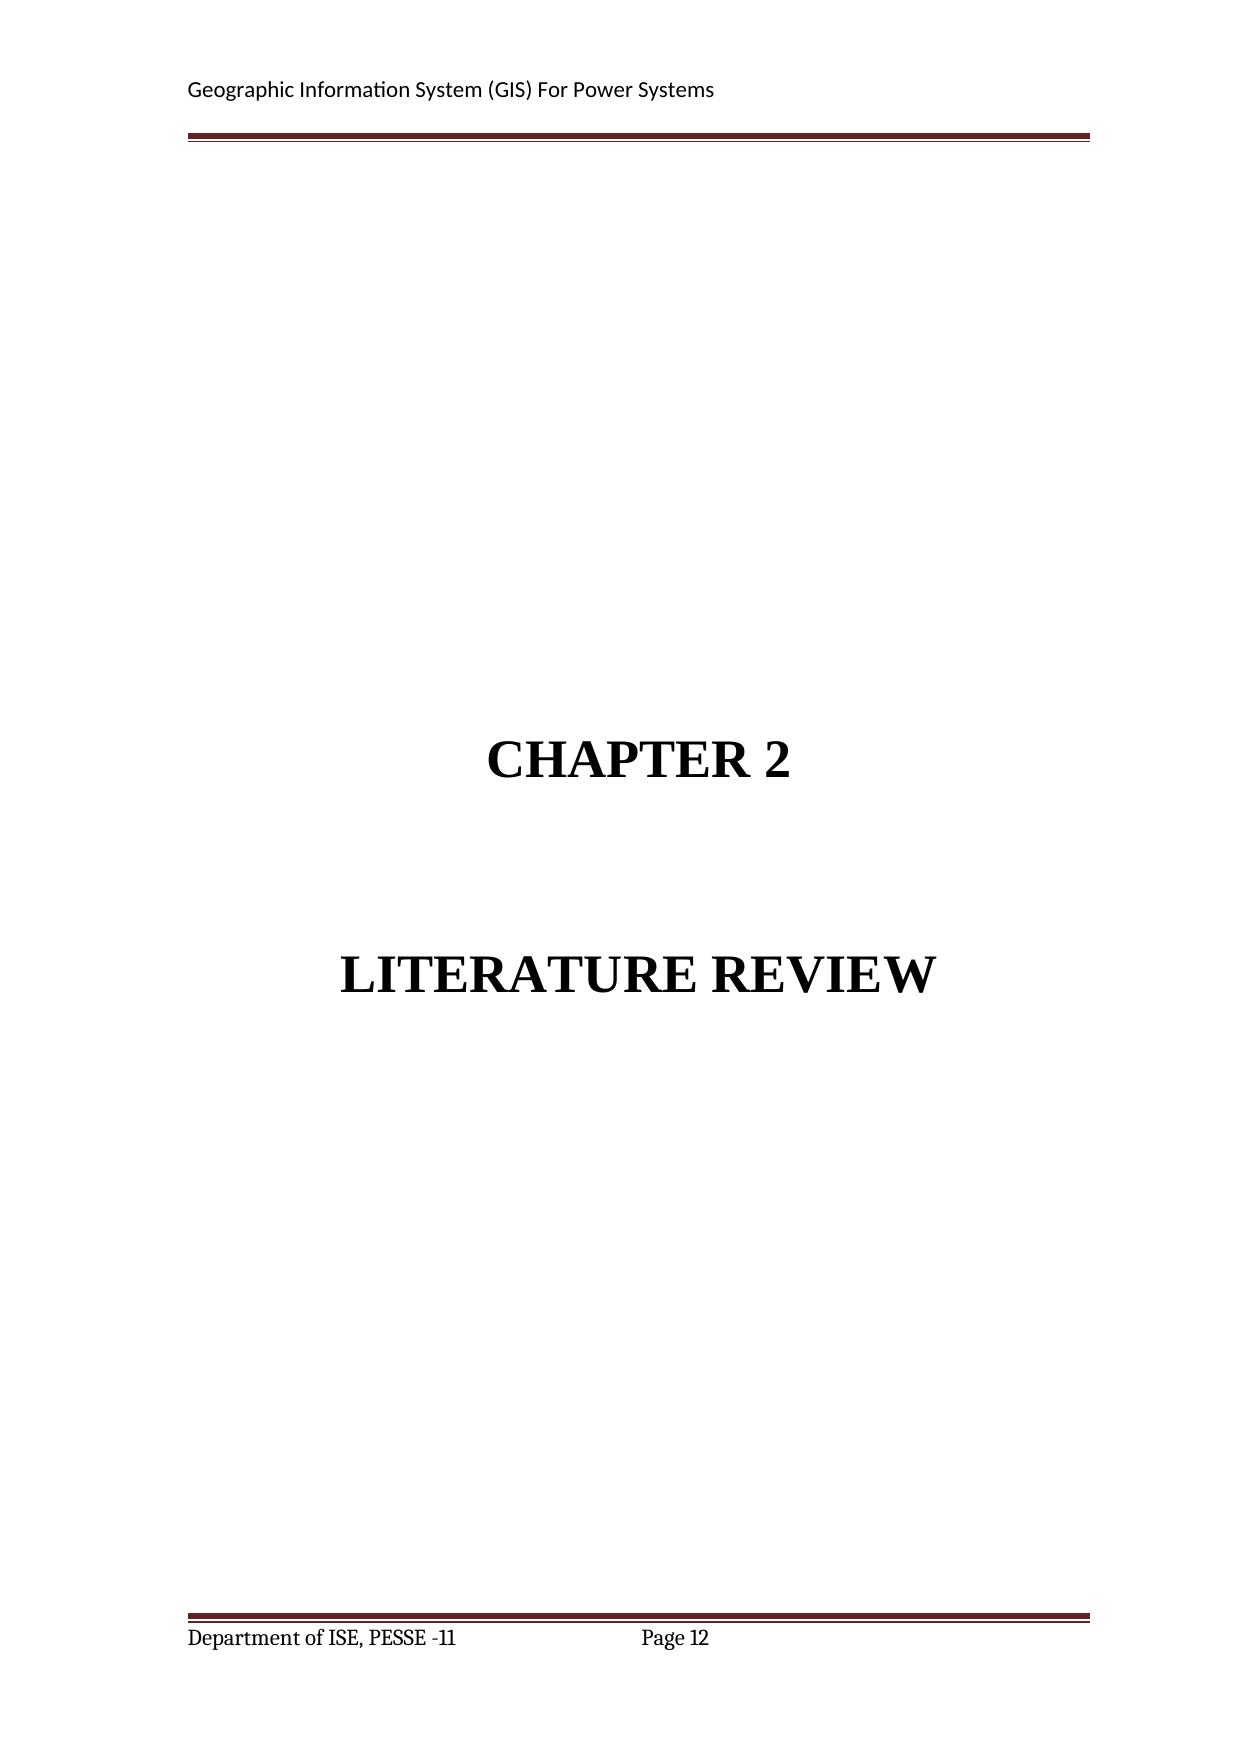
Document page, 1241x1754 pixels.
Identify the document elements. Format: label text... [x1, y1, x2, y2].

text LITERATURE REVIEW [187, 942, 1090, 1004]
text CHAPTER 2 [187, 727, 1090, 789]
